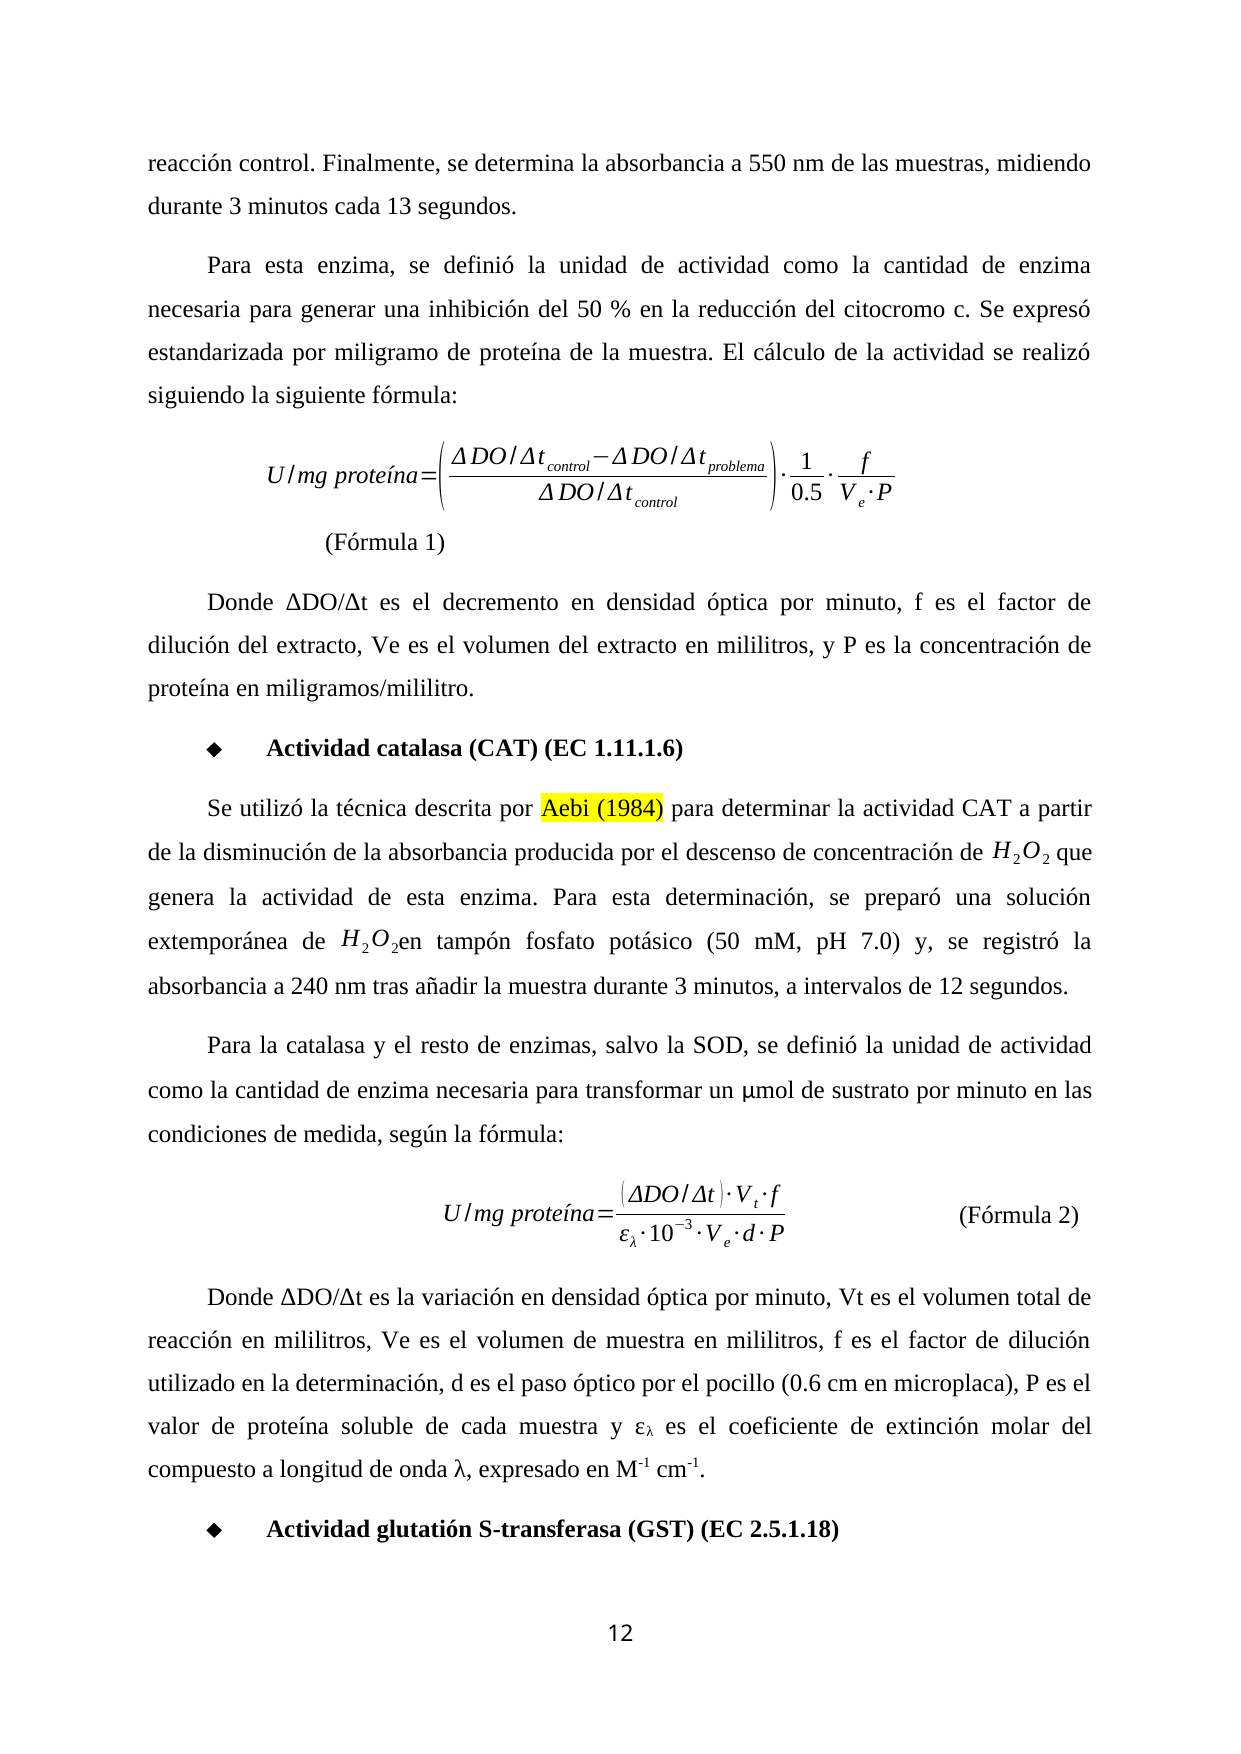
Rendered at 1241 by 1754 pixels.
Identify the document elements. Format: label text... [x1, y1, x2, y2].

list Actividad catalasa (CAT) (EC 1.11.1.6) [207, 733, 1092, 762]
text (Fórmula 1) [266, 440, 1092, 556]
text Se utilizó la técnica descrita por para determinar la actividad CAT a partir de la disminución de la absorbancia producida por el descenso de concentración de que genera la actividad de esta enzima. Para esta determinación, se preparó una solución extemporánea de en tampón fosfato potásico (50 mM, pH 7.0) y, se registró la absorbancia a 240 nm tras añadir la muestra durante 3 minutos, a intervalos de 12 segundos. [148, 793, 1092, 999]
text Para esta enzima, se definió la unidad de actividad como la cantidad de enzima necesaria para generar una inhibición del 50 % en la reducción del citocromo c. Se expresó estandarizada por miligramo de proteína de la muestra. El cálculo de la actividad se realizó siguiendo la siguiente fórmula: [148, 251, 1092, 409]
text Donde ΔDO/Δt es el decremento en densidad óptica por minuto, f es el factor de dilución del extracto, Ve es el volumen del extracto en mililitros, y P es la concentración de proteína en miligramos/mililitro. [148, 587, 1092, 702]
text Para la catalasa y el resto de enzimas, salvo la SOD, se definió la unidad de actividad como la cantidad de enzima necesaria para transformar un μmol de sustrato por minuto en las condiciones de medida, según la fórmula: [148, 1031, 1092, 1148]
text (Fórmula 2) [266, 1179, 1092, 1251]
text Donde ΔDO/Δt es la variación en densidad óptica por minuto, Vt es el volumen total de reacción en mililitros, Ve es el volumen de muestra en mililitros, f es el factor de dilución utilizado en la determinación, d es el paso óptico por el pocillo (0.6 cm en microplaca), P es el valor de proteína soluble de cada muestra y ελ es el coeficiente de extinción molar del compuesto a longitud de onda λ, expresado en M-1 cm-1. [148, 1282, 1092, 1483]
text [148, 148, 1092, 219]
list Actividad glutatión S-transferasa (GST) (EC 2.5.1.18) [207, 1514, 1092, 1543]
